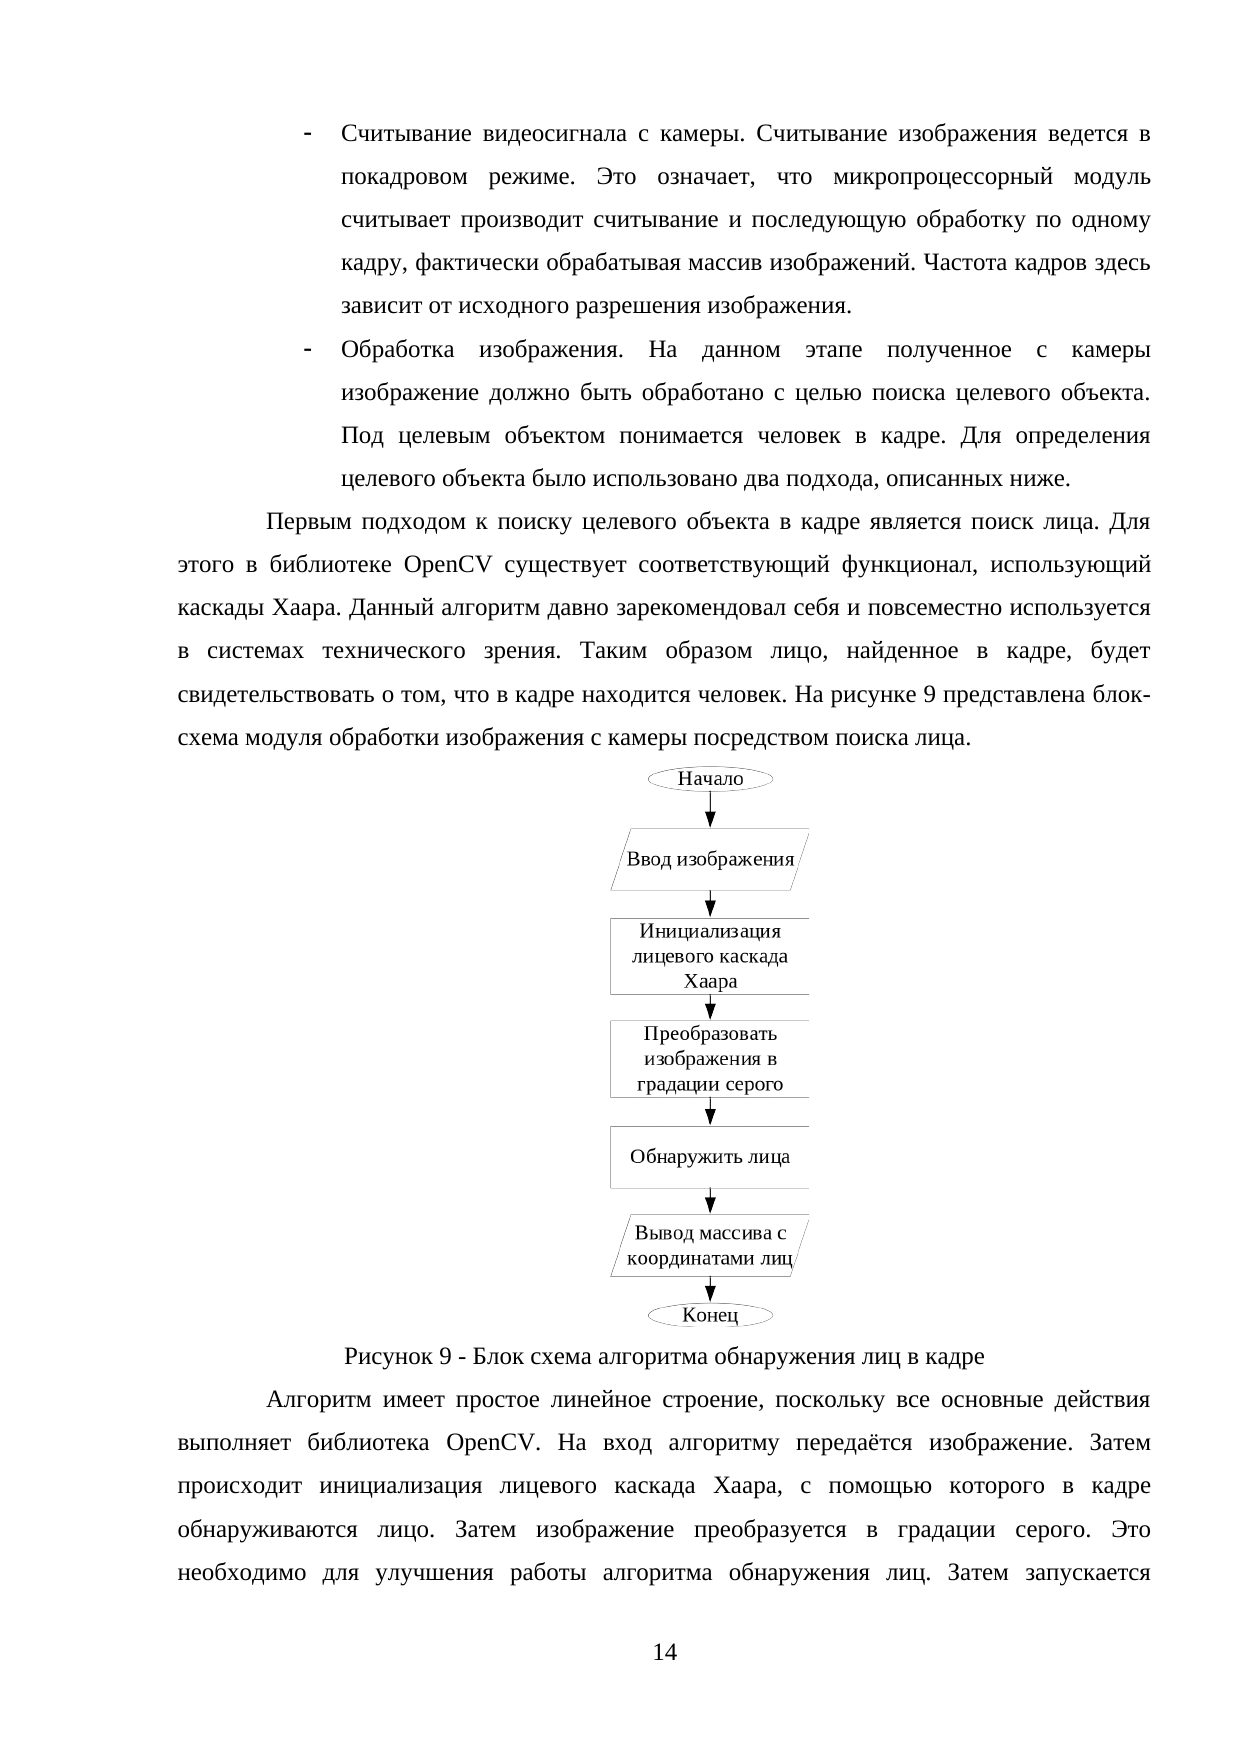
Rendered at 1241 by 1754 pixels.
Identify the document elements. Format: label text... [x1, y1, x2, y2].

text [177, 1384, 1152, 1586]
text Рисунок 9 - Блок схема алгоритма обнаружения лиц в кадре [177, 1341, 1152, 1370]
text Первым подходом к поиску целевого объекта в кадре является поиск лица. Для этого в библиотеке OpenCV существует соответствующий функционал, использующий каскады Хаара. Данный алгоритм давно зарекомендовал себя и повсеместно используется в системах технического зрения. Таким образом лицо, найденное в кадре, будет свидетельствовать о том, что в кадре находится человек. На рисунке 9 представлена блок-схема модуля обработки изображения с камеры посредством поиска лица. [177, 506, 1152, 751]
list Обработка изображения. На данном этапе полученное с камеры изображение должно быть обработано с целью поиска целевого объекта. Под целевым объектом понимается человек в кадре. Для определения целевого объекта было использовано два подхода, описанных ниже. [303, 334, 1152, 492]
list Считывание видеосигнала с камеры. Считывание изображения ведется в покадровом режиме. Это означает, что микропроцессорный модуль считывает производит считывание и последующую обработку по одному кадру, фактически обрабатывая массив изображений. Частота кадров здесь зависит от исходного разрешения изображения. [303, 118, 1152, 319]
